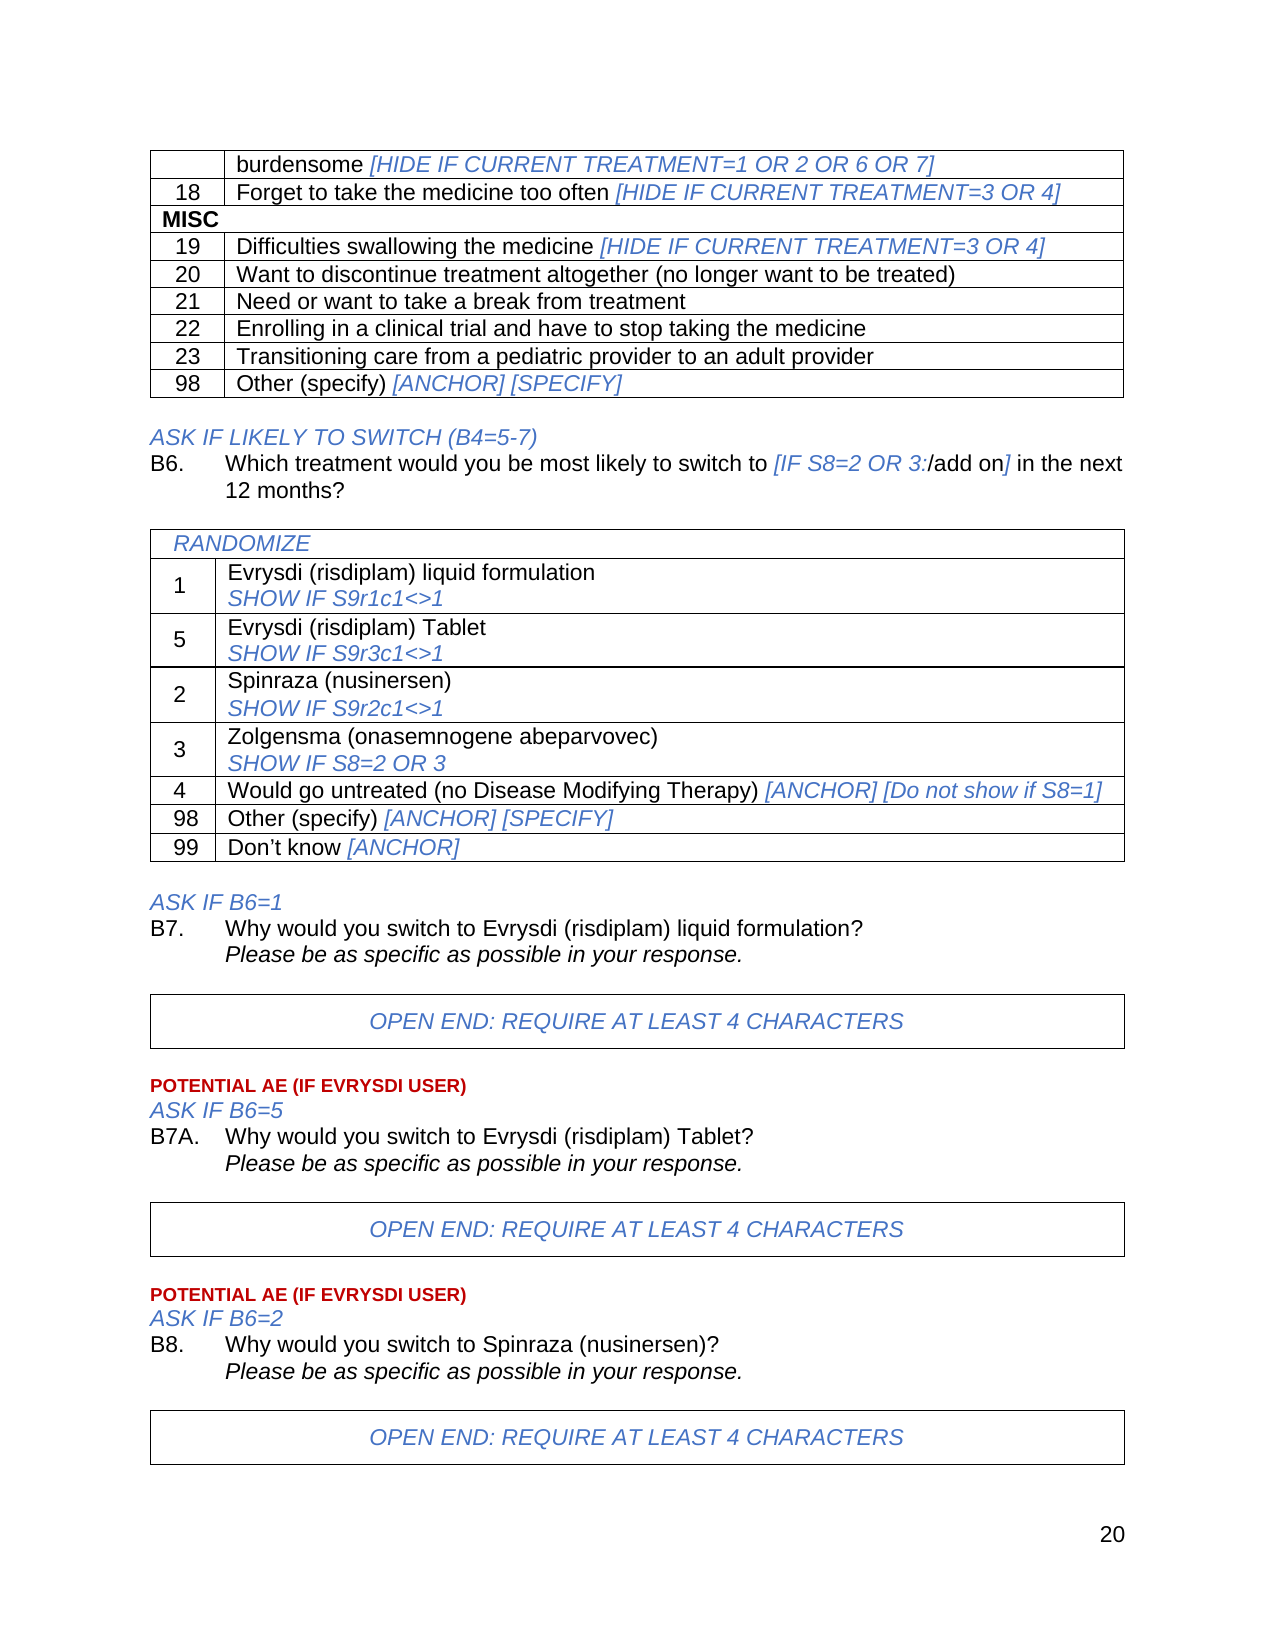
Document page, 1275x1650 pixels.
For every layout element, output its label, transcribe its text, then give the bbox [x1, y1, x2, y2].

table_cell 18 [151, 179, 224, 205]
text Please be as specific as possible in your response. [225, 1358, 1125, 1384]
text POTENTIAL AE (IF EVRYSDI USER) [150, 1075, 1125, 1097]
text Please be as specific as possible in your response. [225, 941, 1125, 968]
table_cell Zolgensma (onasemnogene abeparvovec) SHOW IF S8=2 OR 3 [216, 723, 1124, 776]
table_cell Evrysdi (risdiplam) Tablet SHOW IF S9r3c1<>1 [216, 614, 1124, 666]
table_cell 22 [151, 315, 224, 342]
table_cell Don’t know [ANCHOR] [216, 834, 1124, 861]
text B6. Which treatment would you be most likely to switch to [IF S8=2 OR 3:/add on] in the next 12 months? [150, 450, 1125, 503]
table_cell 17 [151, 151, 224, 177]
table_cell Evrysdi (risdiplam) liquid formulation SHOW IF S9r1c1<>1 [216, 559, 1124, 613]
table_cell 21 [151, 288, 224, 314]
table_header OPEN END: REQUIRE AT LEAST 4 CHARACTERS [151, 1411, 1124, 1464]
text ASK IF B6=1 [150, 889, 1125, 915]
table_cell Enrolling in a clinical trial and have to stop taking the medicine [225, 315, 1123, 342]
table_header RANDOMIZE [151, 530, 1124, 558]
table_cell Other (specify) [ANCHOR] [SPECIFY] [216, 805, 1124, 833]
table_cell 23 [151, 343, 224, 369]
text B8. Why would you switch to Spinraza (nusinersen)? [150, 1331, 1125, 1358]
table_cell 20 [151, 261, 224, 287]
table_cell Transitioning care from a pediatric provider to an adult provider [225, 343, 1123, 369]
text B7A. Why would you switch to Evrysdi (risdiplam) Tablet? [150, 1123, 1125, 1149]
text POTENTIAL AE (IF EVRYSDI USER) [150, 1283, 1125, 1305]
table_cell 99 [151, 834, 215, 861]
table_cell 98 [151, 805, 215, 833]
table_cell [225, 151, 1123, 177]
table_header OPEN END: REQUIRE AT LEAST 4 CHARACTERS [151, 1203, 1124, 1256]
text ASK IF B6=2 [150, 1305, 1125, 1331]
table_cell Other (specify) [ANCHOR] [SPECIFY] [225, 370, 1123, 397]
table_cell 98 [151, 370, 224, 397]
table_cell 2 [151, 668, 215, 722]
text Please be as specific as possible in your response. [225, 1149, 1125, 1176]
table_cell 3 [151, 723, 215, 776]
table_cell Would go untreated (no Disease Modifying Therapy) [ANCHOR] [Do not show if S8=1] [216, 777, 1124, 804]
text B7. Why would you switch to Evrysdi (risdiplam) liquid formulation? [150, 915, 1125, 941]
table_cell MISC [151, 206, 1123, 232]
text ASK IF LIKELY TO SWITCH (B4=5-7) [150, 424, 1125, 450]
text ASK IF B6=5 [150, 1097, 1125, 1123]
table_cell Difficulties swallowing the medicine [HIDE IF CURRENT TREATMENT=3 OR 4] [225, 233, 1123, 259]
table_cell Spinraza (nusinersen) SHOW IF S9r2c1<>1 [216, 668, 1124, 722]
table_cell 4 [151, 777, 215, 804]
table_cell 19 [151, 233, 224, 259]
table_cell 5 [151, 614, 215, 666]
table_cell Want to discontinue treatment altogether (no longer want to be treated) [225, 261, 1123, 287]
table_cell 1 [151, 559, 215, 613]
table_header OPEN END: REQUIRE AT LEAST 4 CHARACTERS [151, 995, 1124, 1048]
table_cell Forget to take the medicine too often [HIDE IF CURRENT TREATMENT=3 OR 4] [225, 179, 1123, 205]
table_cell Need or want to take a break from treatment [225, 288, 1123, 314]
